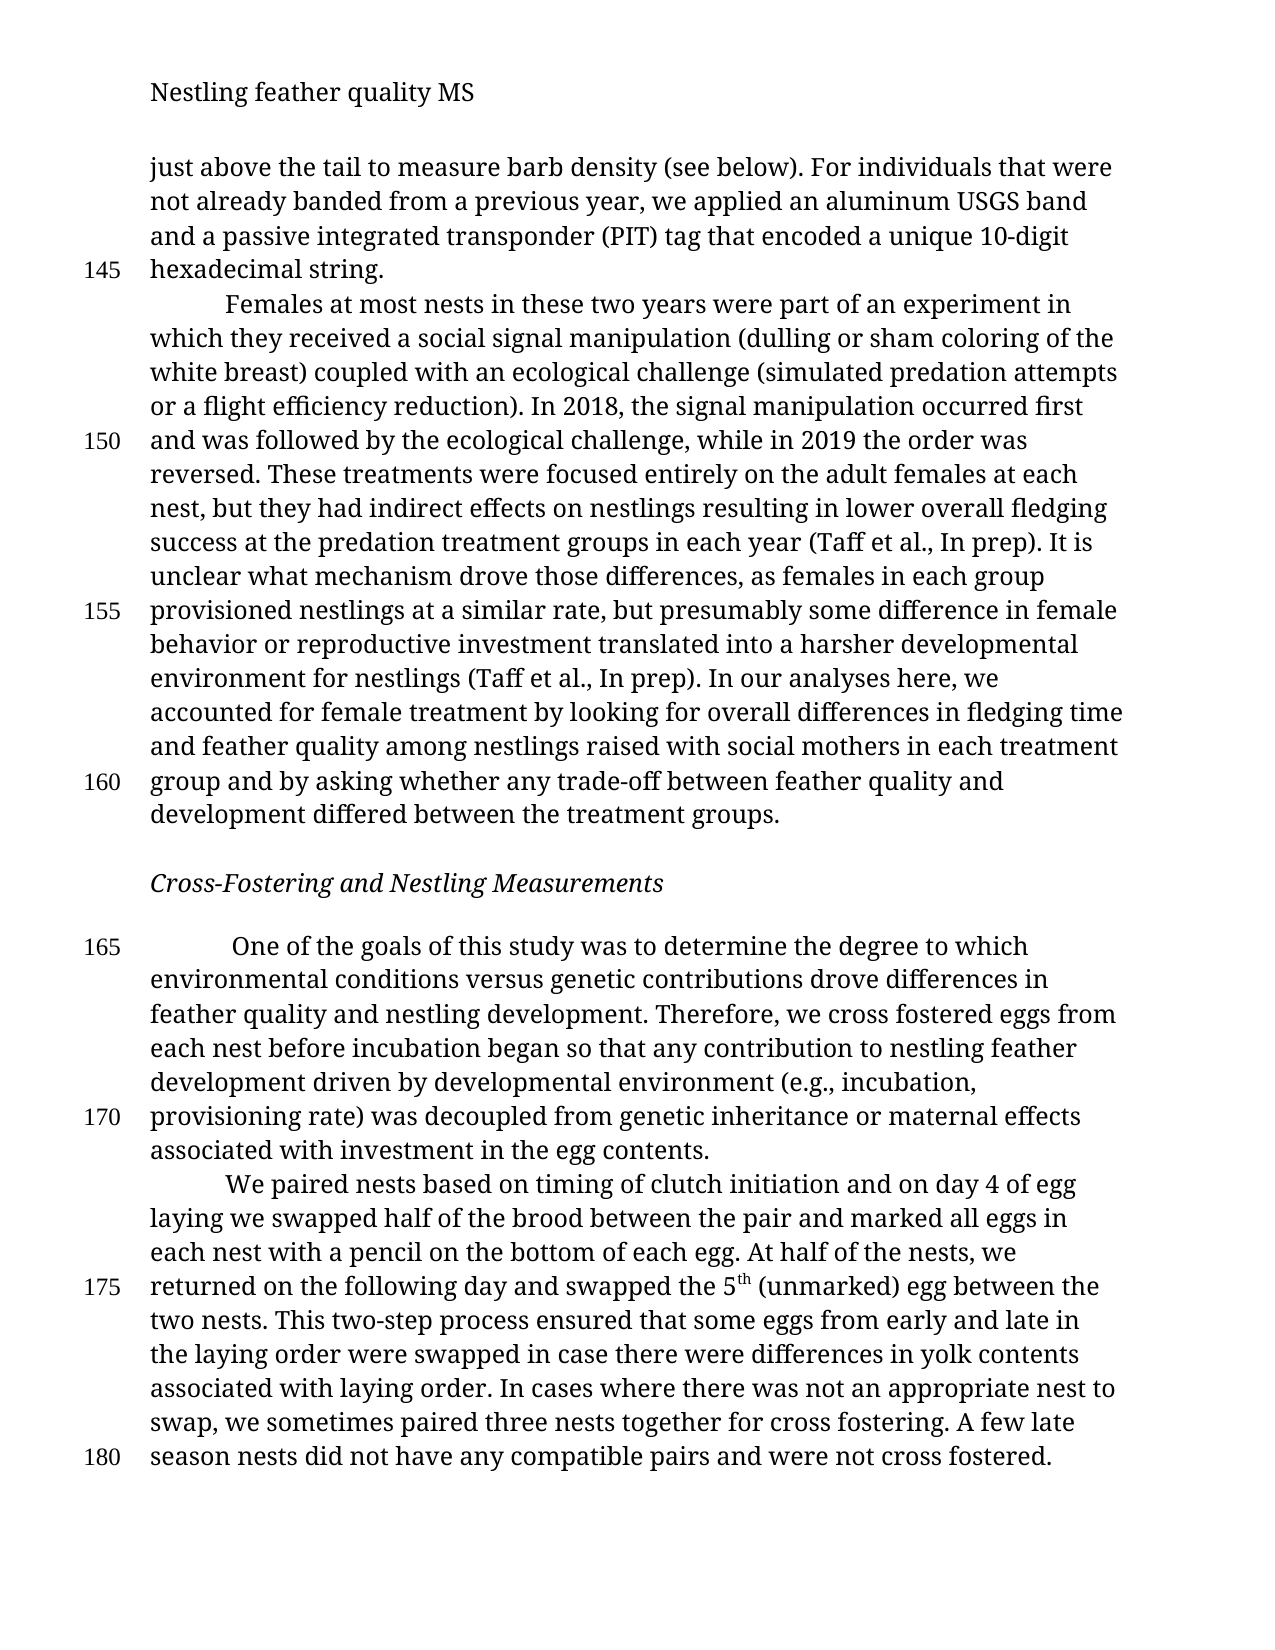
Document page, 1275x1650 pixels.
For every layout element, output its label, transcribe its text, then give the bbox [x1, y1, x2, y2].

text We paired nests based on timing of clutch initiation and on day 4 of egg laying we swapped half of the brood between the pair and marked all eggs in each nest with a pencil on the bottom of each egg. At half of the nests, we returned on the following day and swapped the 5th (unmarked) egg between the two nests. This two-step process ensured that some eggs from early and late in the laying order were swapped in case there were differences in yolk contents associated with laying order. In cases where there was not an appropriate nest to swap, we sometimes paired three nests together for cross fostering. A few late season nests did not have any compatible pairs and were not cross fostered. [150, 1167, 1125, 1473]
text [150, 150, 1125, 286]
text One of the goals of this study was to determine the degree to which environmental conditions versus genetic contributions drove differences in feather quality and nestling development. Therefore, we cross fostered eggs from each nest before incubation began so that any contribution to nestling feather development driven by developmental environment (e.g., incubation, provisioning rate) was decoupled from genetic inheritance or maternal effects associated with investment in the egg contents. [150, 928, 1125, 1167]
text Females at most nests in these two years were part of an experiment in which they received a social signal manipulation (dulling or sham coloring of the white breast) coupled with an ecological challenge (simulated predation attempts or a flight efficiency reduction). In 2018, the signal manipulation occurred first and was followed by the ecological challenge, while in 2019 the order was reversed. These treatments were focused entirely on the adult females at each nest, but they had indirect effects on nestlings resulting in lower overall fledging success at the predation treatment groups in each year (Taff et al., In prep). It is unclear what mechanism drove those differences, as females in each group provisioned nestlings at a similar rate, but presumably some difference in female behavior or reproductive investment translated into a harsher developmental environment for nestlings (Taff et al., In prep). In our analyses here, we accounted for female treatment by looking for overall differences in fledging time and feather quality among nestlings raised with social mothers in each treatment group and by asking whether any trade-off between feather quality and development differed between the treatment groups. [150, 286, 1125, 831]
text Cross-Fostering and Nestling Measurements [150, 865, 1125, 899]
